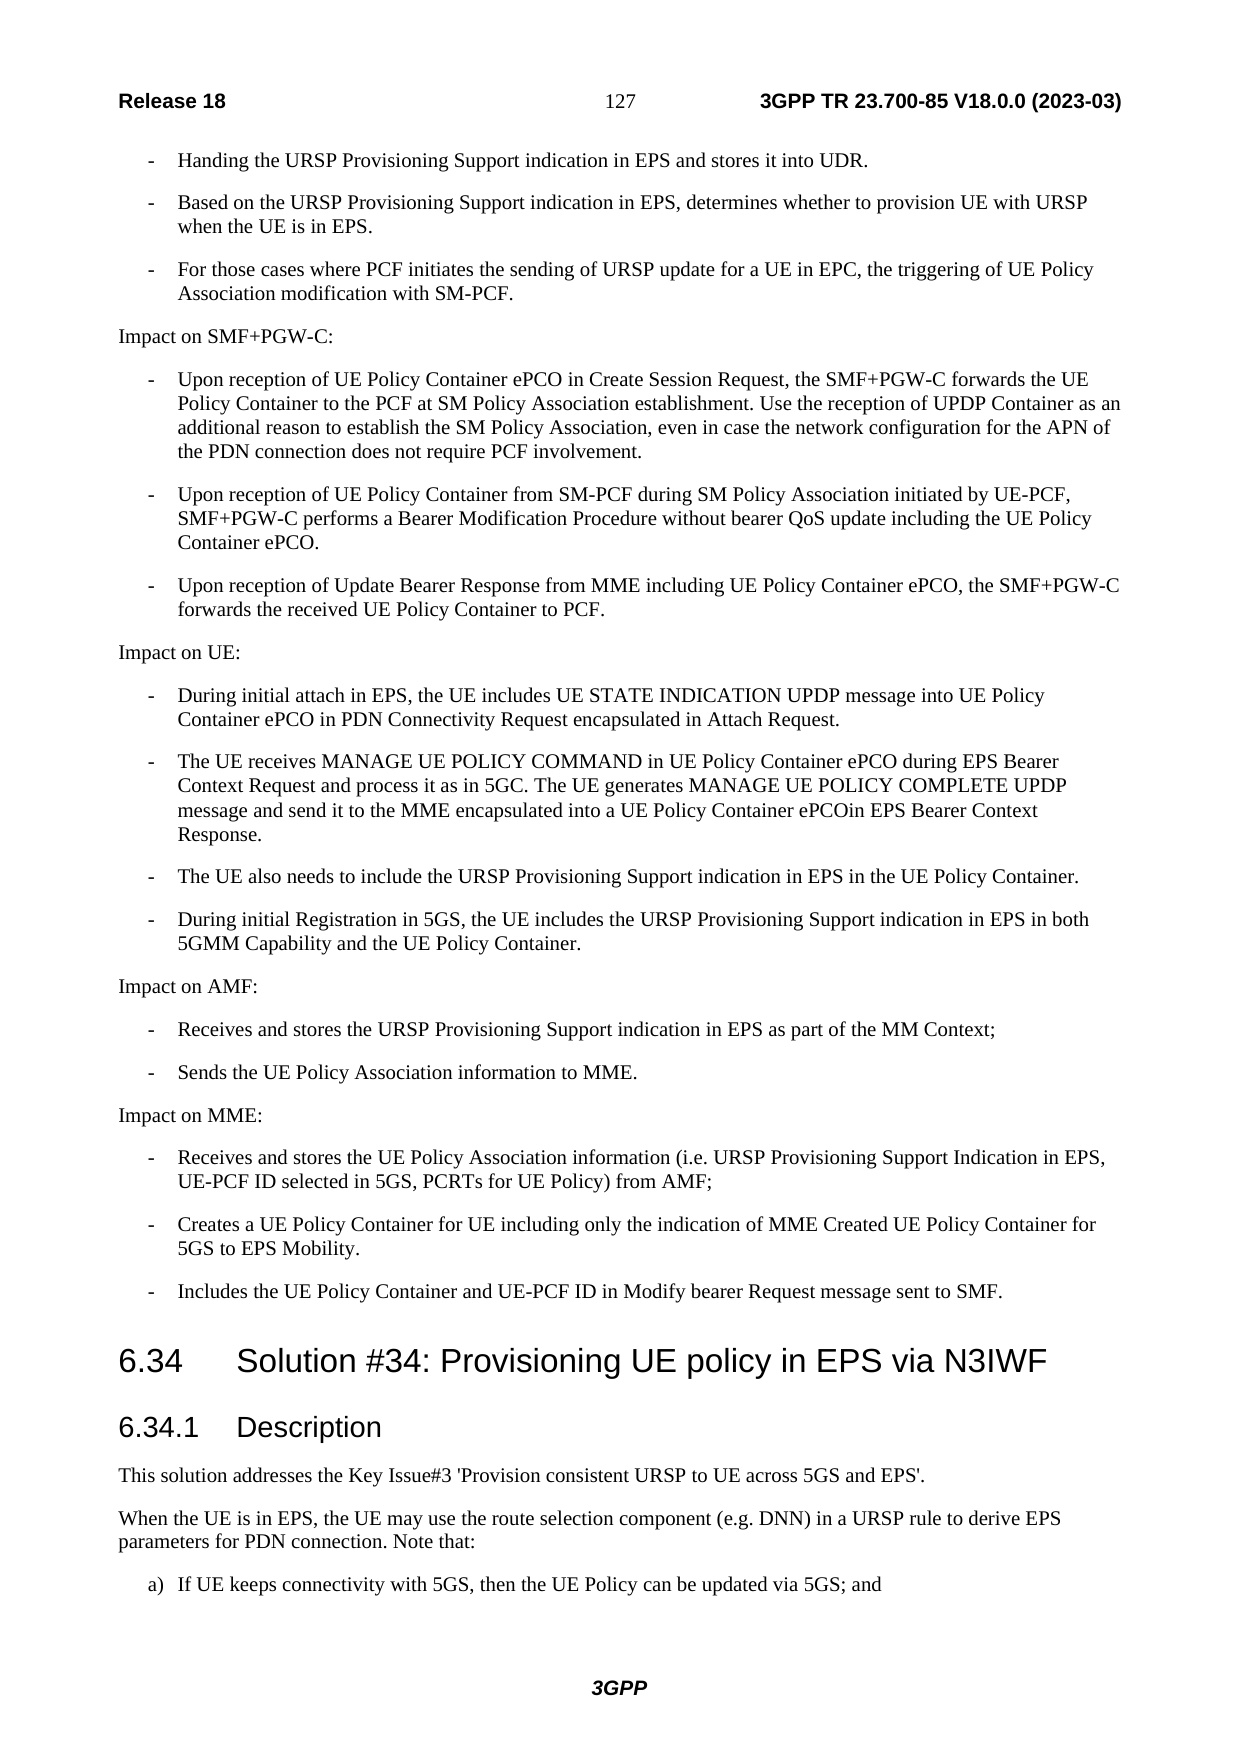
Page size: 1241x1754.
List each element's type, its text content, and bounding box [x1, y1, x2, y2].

text - Sends the UE Policy Association information to MME. [148, 1060, 1122, 1084]
text - Handing the URSP Provisioning Support indication in EPS and stores it into UDR. [148, 147, 1122, 172]
text Impact on SMF+PGW-C: [118, 324, 1122, 348]
text - Based on the URSP Provisioning Support indication in EPS, determines whether to provision UE with URSP when the UE is in EPS. [148, 190, 1122, 238]
text - Includes the UE Policy Container and UE-PCF ID in Modify bearer Request message sent to SMF. [148, 1279, 1122, 1303]
text - During initial attach in EPS, the UE includes UE STATE INDICATION UPDP message into UE Policy Container ePCO in PDN Connectivity Request encapsulated in Attach Request. [148, 682, 1122, 731]
text - Creates a UE Policy Container for UE including only the indication of MME Created UE Policy Container for 5GS to EPS Mobility. [148, 1212, 1122, 1260]
text - Upon reception of UE Policy Container ePCO in Create Session Request, the SMF+PGW-C forwards the UE Policy Container to the PCF at SM Policy Association establishment. Use the reception of UPDP Container as an additional reason to establish the SM Policy Association, even in case the network configuration for the APN of the PDN connection does not require PCF involvement. [148, 367, 1122, 463]
text - During initial Registration in 5GS, the UE includes the URSP Provisioning Support indication in EPS in both 5GMM Capability and the UE Policy Container. [148, 907, 1122, 955]
text a) If UE keeps connectivity with 5GS, then the UE Policy can be updated via 5GS; and [148, 1572, 1122, 1596]
text - Receives and stores the UE Policy Association information (i.e. URSP Provisioning Support Indication in EPS, UE-PCF ID selected in 5GS, PCRTs for UE Policy) from AMF; [148, 1145, 1122, 1193]
text - Upon reception of Update Bearer Response from MME including UE Policy Container ePCO, the SMF+PGW-C forwards the received UE Policy Container to PCF. [148, 573, 1122, 621]
text Impact on UE: [118, 640, 1122, 664]
text - For those cases where PCF initiates the sending of URSP update for a UE in EPC, the triggering of UE Policy Association modification with SM-PCF. [148, 257, 1122, 305]
text This solution addresses the Key Issue#3 'Provision consistent URSP to UE across 5GS and EPS'. [118, 1463, 1122, 1487]
subtitle 6.34 Solution #34: Provisioning UE policy in EPS via N3IWF [118, 1341, 1122, 1379]
text When the UE is in EPS, the UE may use the route selection component (e.g. DNN) in a URSP rule to derive EPS parameters for PDN connection. Note that: [118, 1505, 1122, 1553]
text Impact on MME: [118, 1102, 1122, 1127]
text - Receives and stores the URSP Provisioning Support indication in EPS as part of the MM Context; [148, 1017, 1122, 1041]
text - Upon reception of UE Policy Container from SM-PCF during SM Policy Association initiated by UE-PCF, SMF+PGW-C performs a Bearer Modification Procedure without bearer QoS update including the UE Policy Container ePCO. [148, 482, 1122, 554]
text - The UE also needs to include the URSP Provisioning Support indication in EPS in the UE Policy Container. [148, 864, 1122, 888]
text - The UE receives MANAGE UE POLICY COMMAND in UE Policy Container ePCO during EPS Bearer Context Request and process it as in 5GC. The UE generates MANAGE UE POLICY COMPLETE UPDP message and send it to the MME encapsulated into a UE Policy Container ePCOin EPS Bearer Context Response. [148, 749, 1122, 846]
subtitle 6.34.1 Description [118, 1410, 1122, 1444]
text Impact on AMF: [118, 974, 1122, 998]
